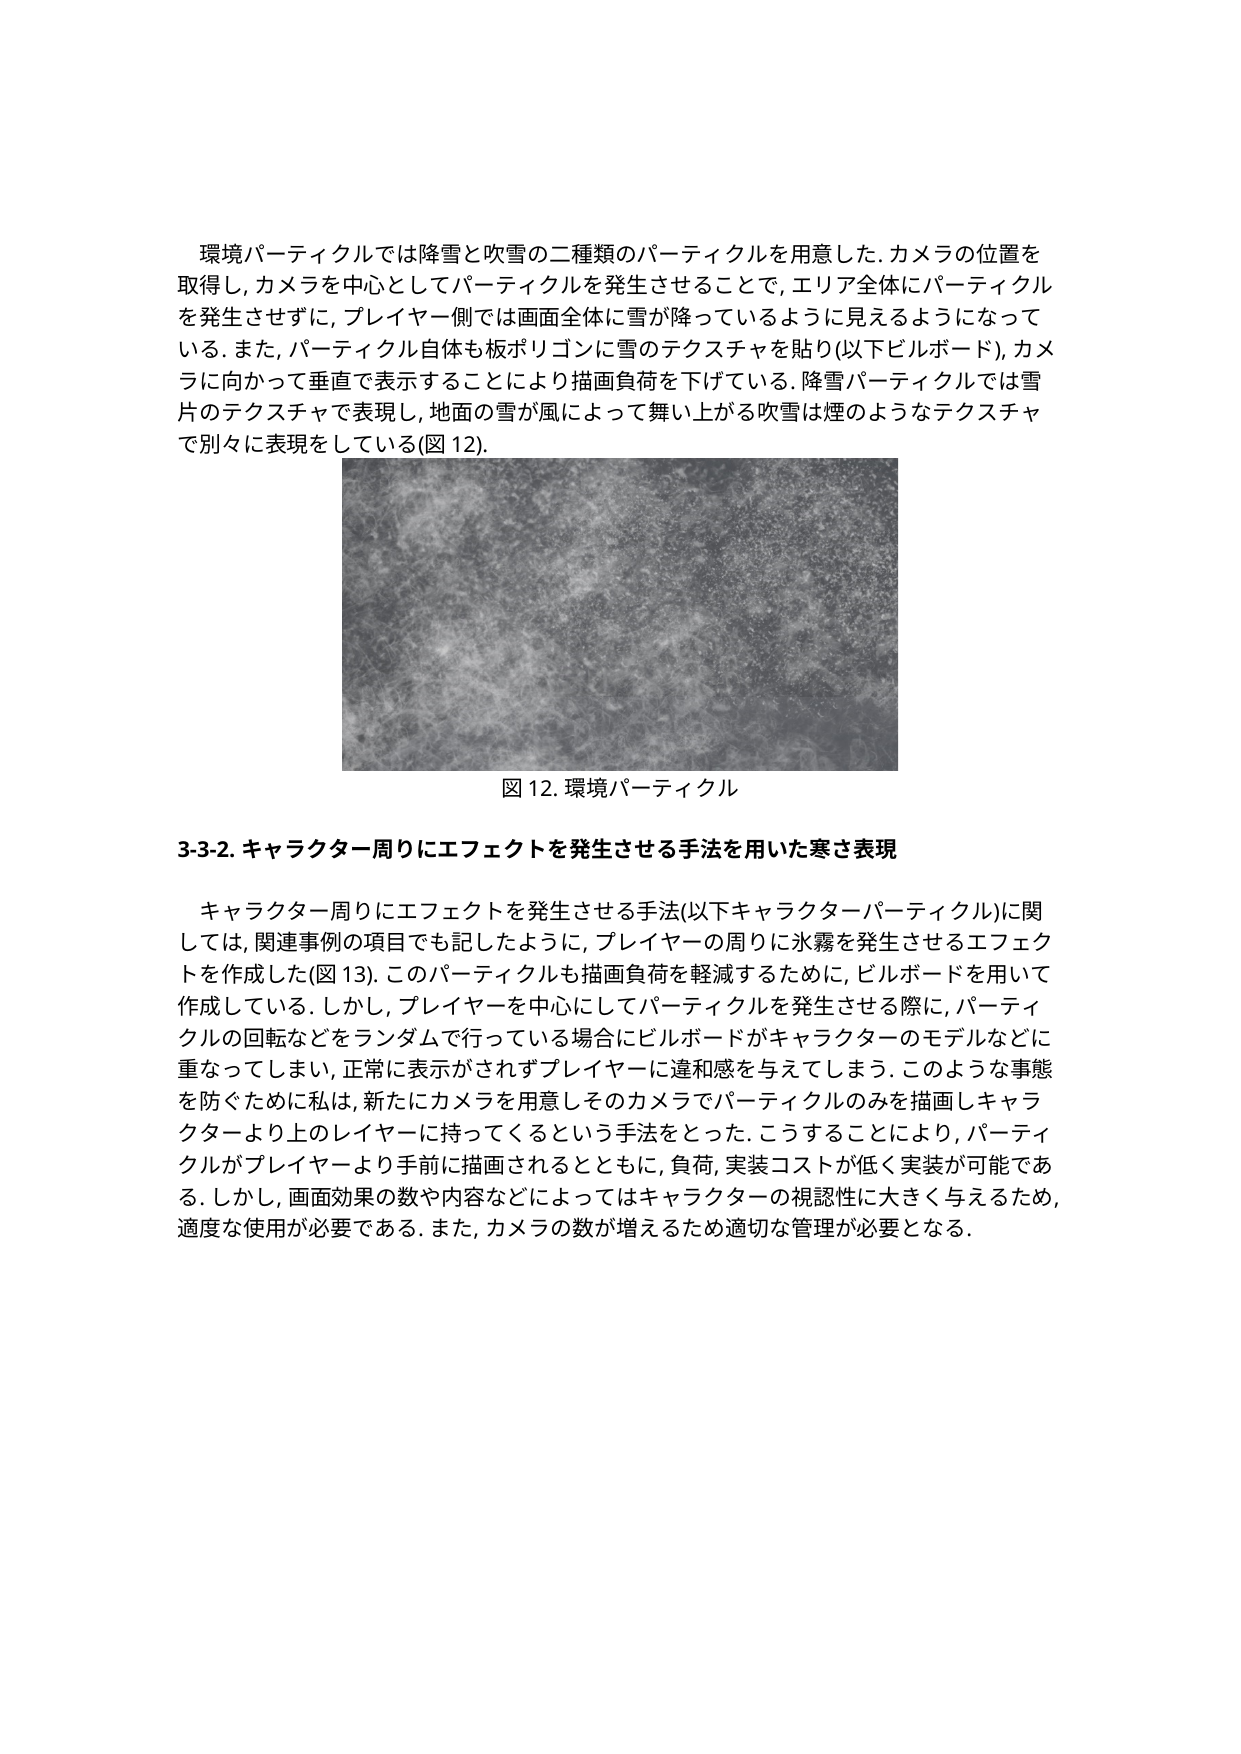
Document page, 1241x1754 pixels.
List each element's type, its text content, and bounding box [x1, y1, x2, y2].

text キャラクター周りにエフェクトを発生させる手法(以下キャラクターパーティクル)に関しては, 関連事例の項目でも記したように, プレイヤーの周りに氷霧を発生させるエフェクトを作成した(図13). このパーティクルも描画負荷を軽減するために, ビルボードを用いて作成している. しかし, プレイヤーを中心にしてパーティクルを発生させる際に, パーティクルの回転などをランダムで行っている場合にビルボードがキャラクターのモデルなどに重なってしまい, 正常に表示がされずプレイヤーに違和感を与えてしまう. このような事態を防ぐために私は, 新たにカメラを用意しそのカメラでパーティクルのみを描画しキャラクターより上のレイヤーに持ってくるという手法をとった. こうすることにより, パーティクルがプレイヤーより手前に描画されるとともに, 負荷, 実装コストが低く実装が可能である. しかし, 画面効果の数や内容などによってはキャラクターの視認性に大きく与えるため, 適度な使用が必要である. また, カメラの数が増えるため適切な管理が必要となる. [177, 894, 1063, 1243]
text 3-3-2. キャラクター周りにエフェクトを発生させる手法を用いた寒さ表現 [177, 832, 1063, 864]
text 図12. 環境パーティクル [177, 771, 1063, 802]
text 環境パーティクルでは降雪と吹雪の二種類のパーティクルを用意した. カメラの位置を取得し, カメラを中心としてパーティクルを発生させることで, エリア全体にパーティクルを発生させずに, プレイヤー側では画面全体に雪が降っているように見えるようになっている. また, パーティクル自体も板ポリゴンに雪のテクスチャを貼り(以下ビルボード), カメラに向かって垂直で表示することにより描画負荷を下げている. 降雪パーティクルでは雪片のテクスチャで表現し, 地面の雪が風によって舞い上がる吹雪は煙のようなテクスチャで別々に表現をしている(図12). [177, 237, 1063, 459]
picture [342, 458, 899, 771]
